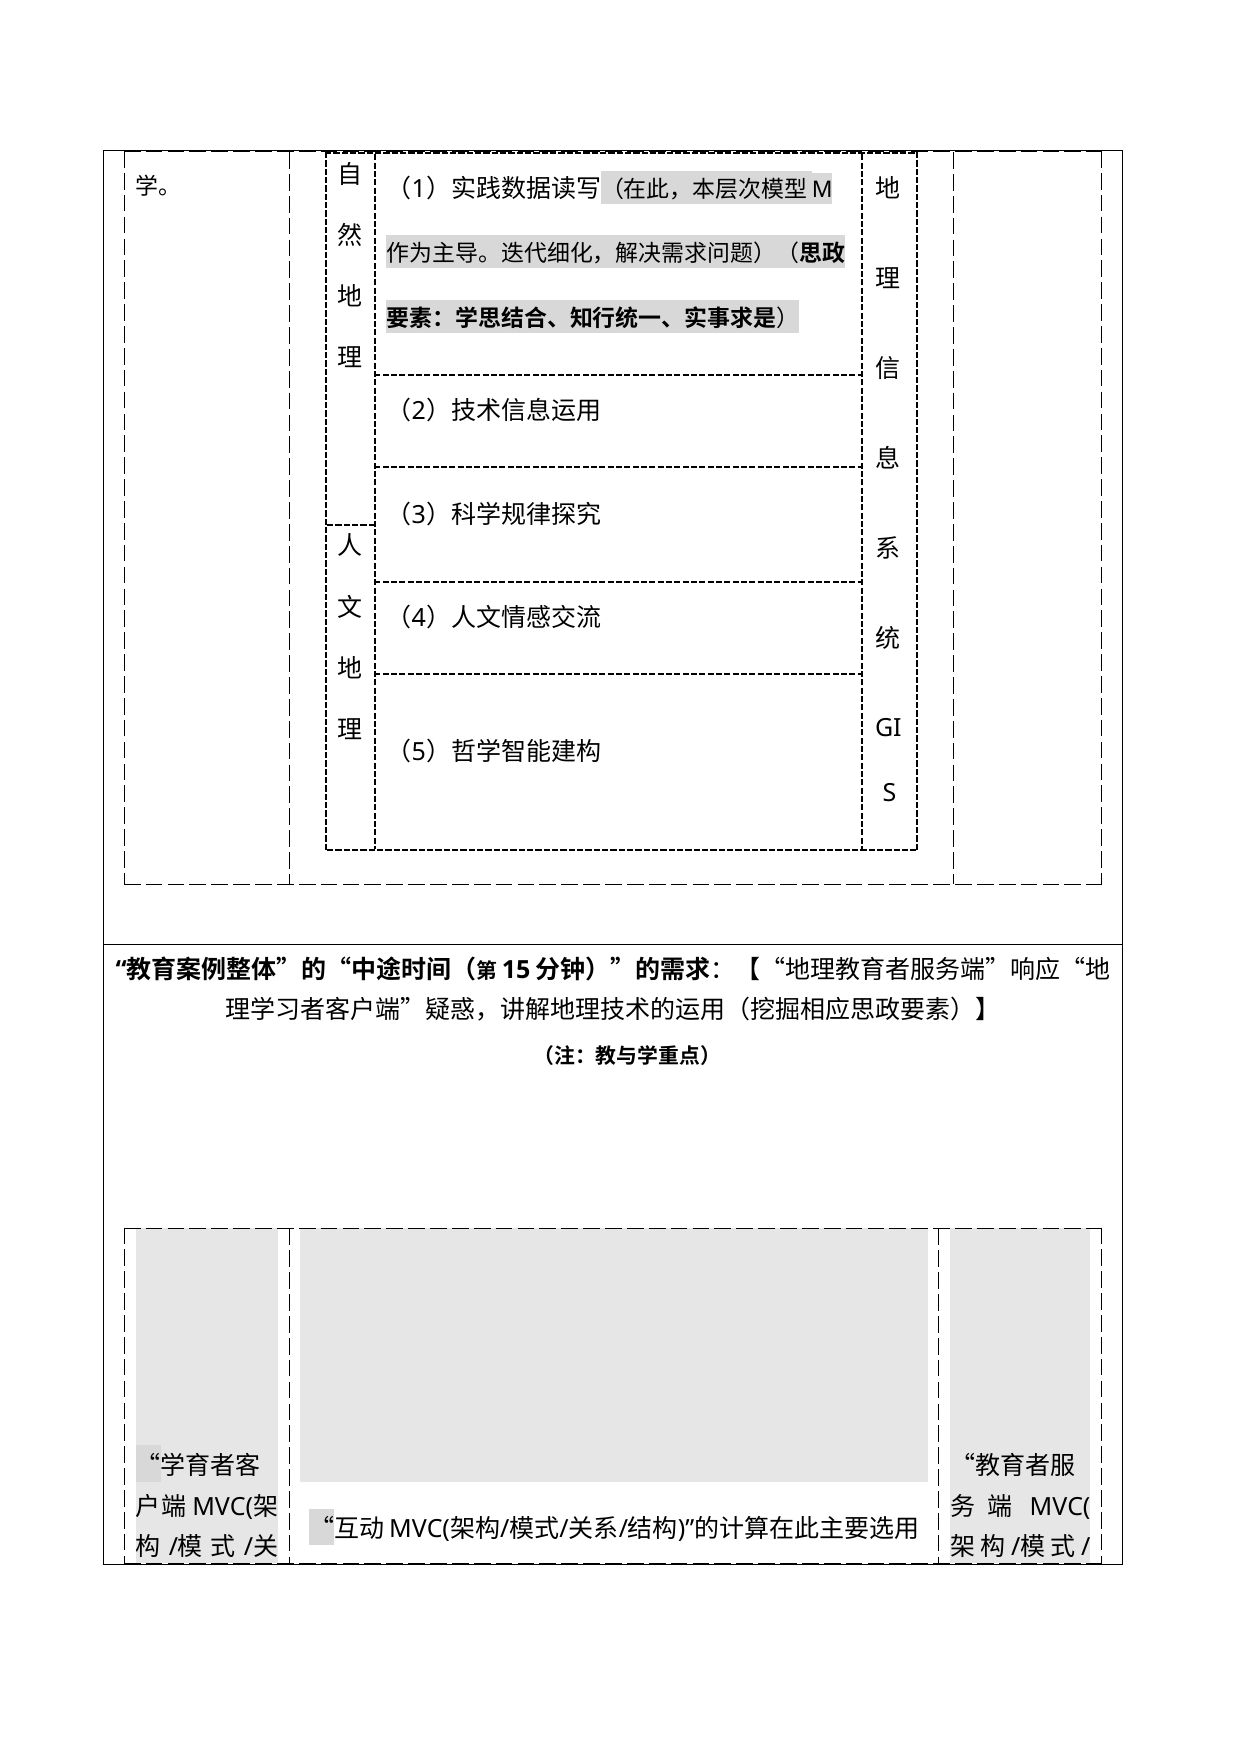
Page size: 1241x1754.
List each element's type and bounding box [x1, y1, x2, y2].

table_cell [104, 945, 1122, 1564]
table_cell [104, 151, 1122, 944]
